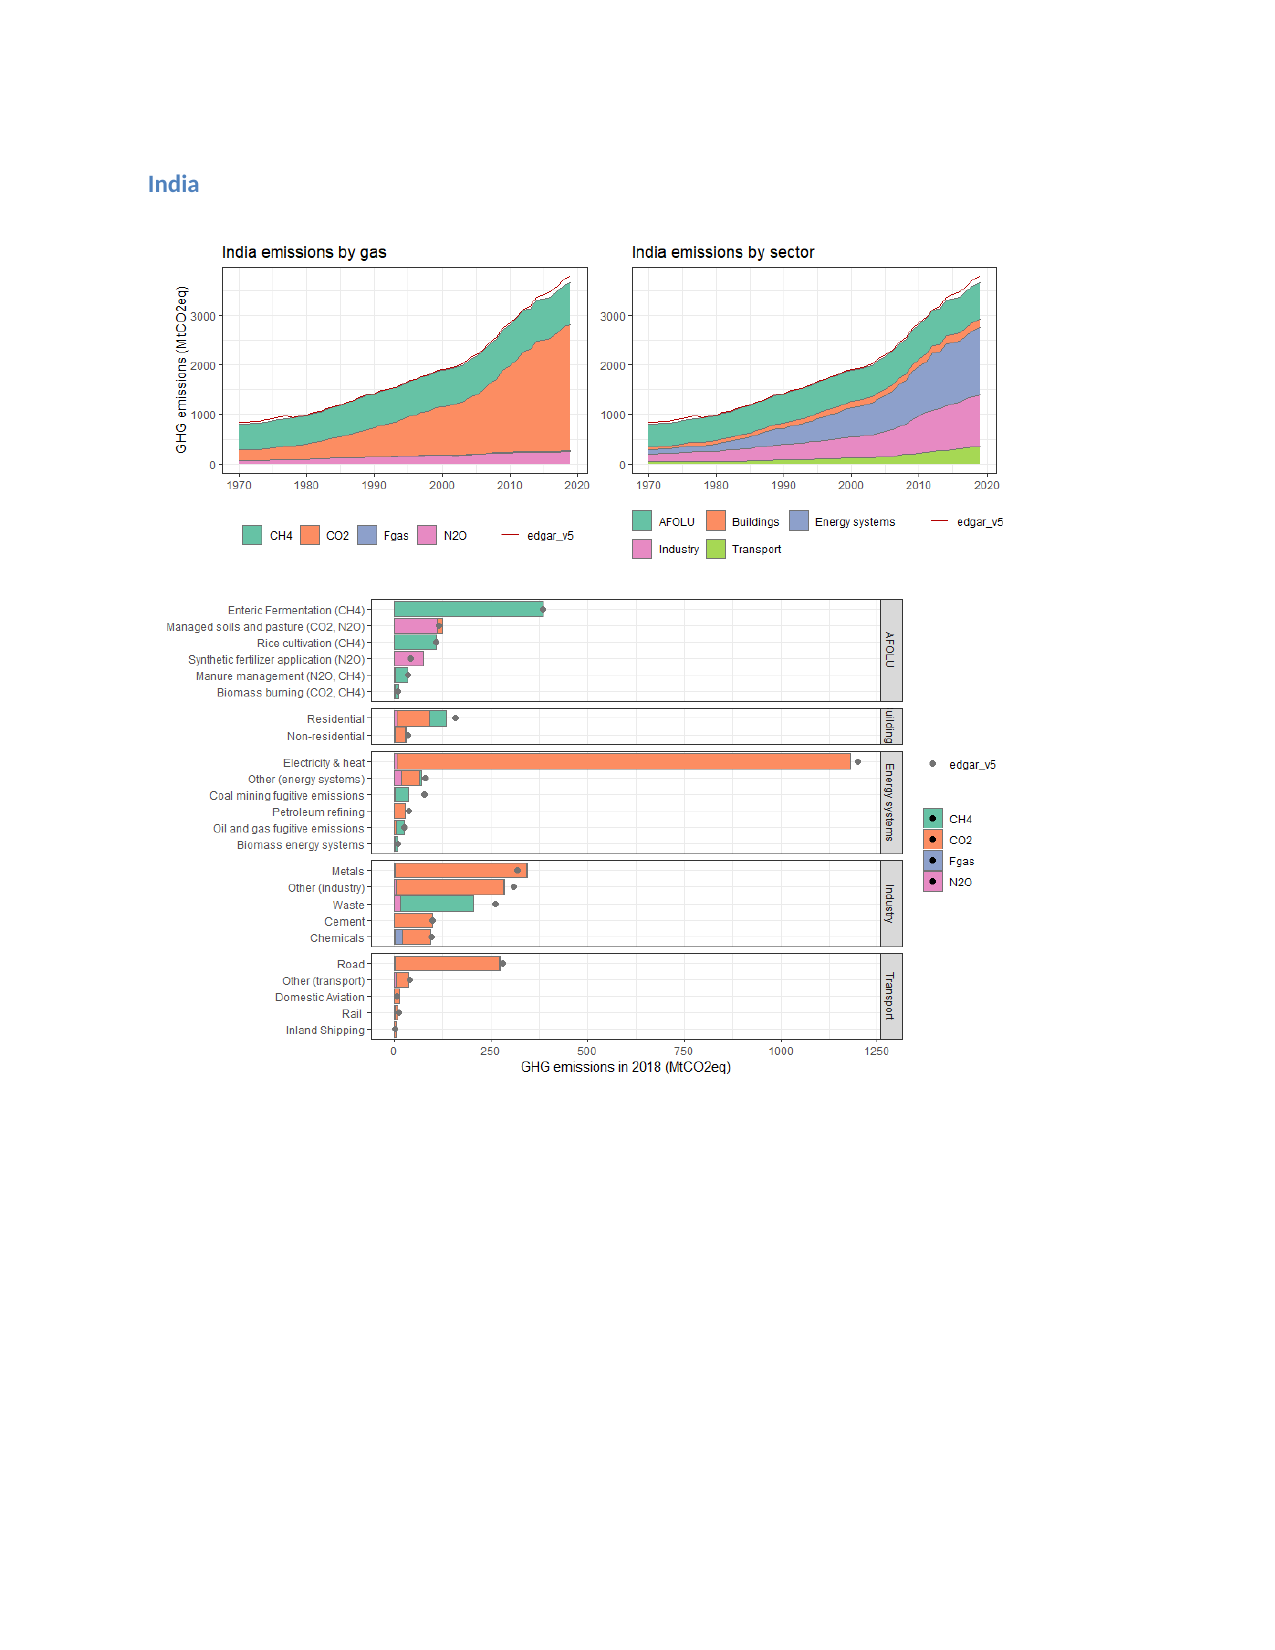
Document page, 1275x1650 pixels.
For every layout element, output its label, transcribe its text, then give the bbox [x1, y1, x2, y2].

picture [147, 217, 1023, 1093]
subtitle India [148, 168, 1127, 199]
